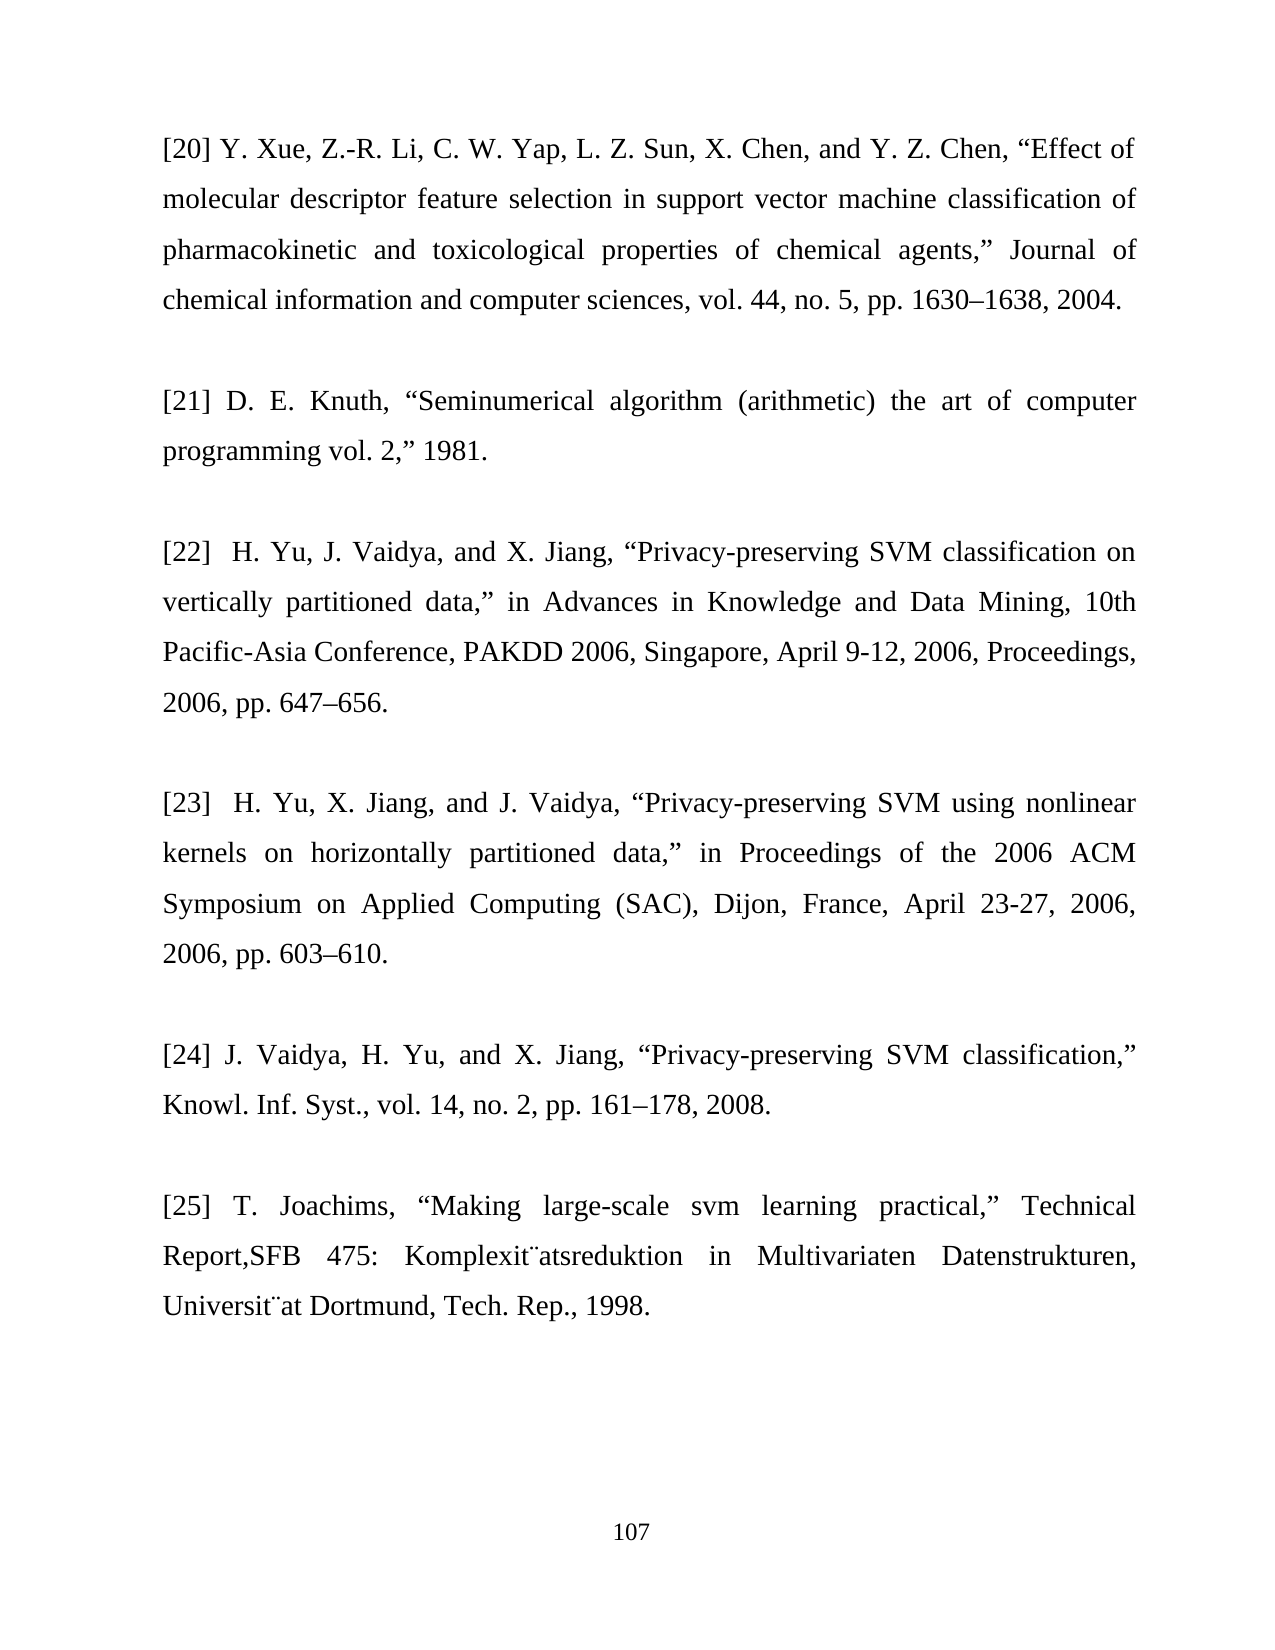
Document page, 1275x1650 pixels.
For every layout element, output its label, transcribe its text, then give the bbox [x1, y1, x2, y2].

text [24] J. Vaidya, H. Yu, and X. Jiang, “Privacy-preserving SVM classification,” Knowl. Inf. Syst., vol. 14, no. 2, pp. 161–178, 2008. [162, 1037, 1137, 1121]
text [21] D. E. Knuth, “Seminumerical algorithm (arithmetic) the art of computer programming vol. 2,” 1981. [162, 383, 1137, 467]
text [23] H. Yu, X. Jiang, and J. Vaidya, “Privacy-preserving SVM using nonlinear kernels on horizontally partitioned data,” in Proceedings of the 2006 ACM Symposium on Applied Computing (SAC), Dijon, France, April 23-27, 2006, 2006, pp. 603–610. [162, 785, 1137, 970]
text [20] Y. Xue, Z.-R. Li, C. W. Yap, L. Z. Sun, X. Chen, and Y. Z. Chen, “Effect of molecular descriptor feature selection in support vector machine classification of pharmacokinetic and toxicological properties of chemical agents,” Journal of chemical information and computer sciences, vol. 44, no. 5, pp. 1630–1638, 2004. [162, 131, 1137, 316]
text [25] T. Joachims, “Making large-scale svm learning practical,” Technical Report,SFB 475: Komplexit¨atsreduktion in Multivariaten Datenstrukturen, Universit¨at Dortmund, Tech. Rep., 1998. [162, 1188, 1137, 1322]
text [22] H. Yu, J. Vaidya, and X. Jiang, “Privacy-preserving SVM classification on vertically partitioned data,” in Advances in Knowledge and Data Mining, 10th Pacific-Asia Conference, PAKDD 2006, Singapore, April 9-12, 2006, Proceedings, 2006, pp. 647–656. [162, 534, 1137, 718]
